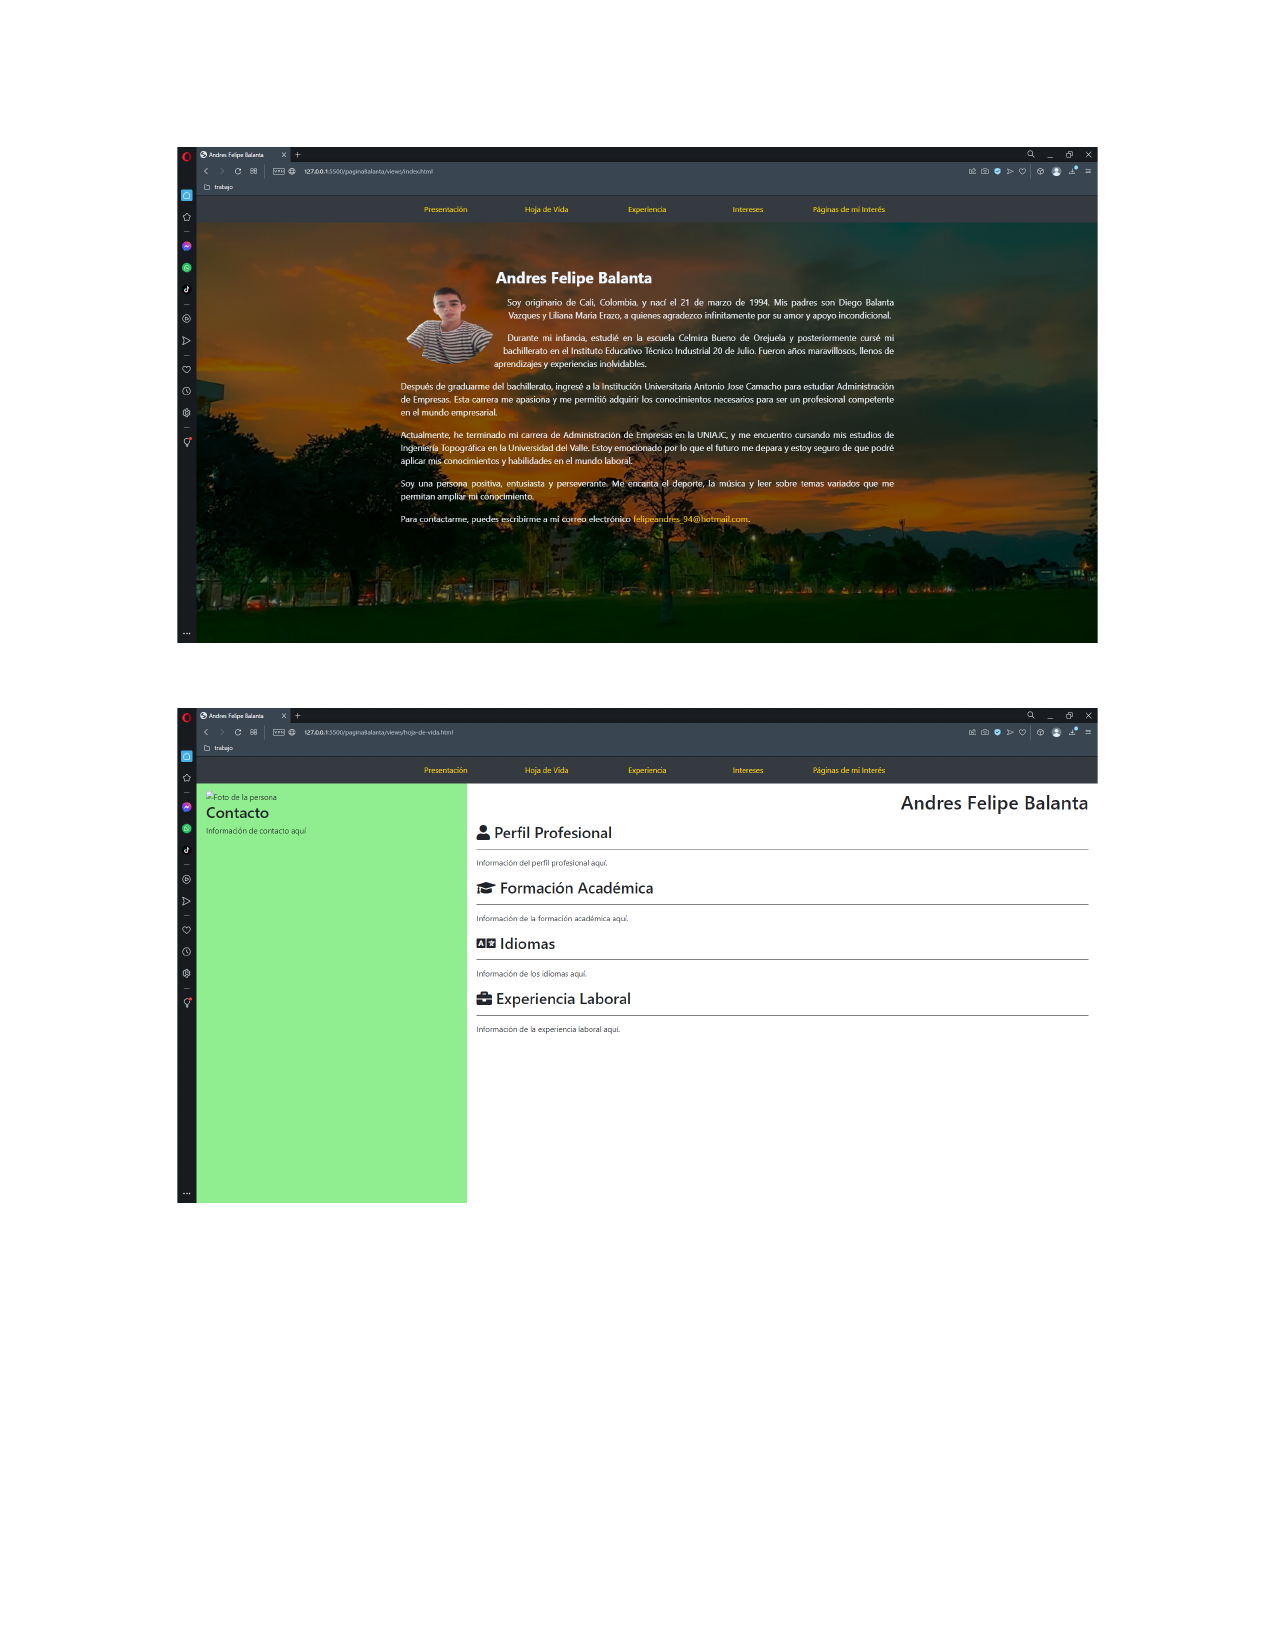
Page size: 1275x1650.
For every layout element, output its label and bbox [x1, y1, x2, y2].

picture [177, 708, 1098, 1203]
picture [177, 147, 1098, 643]
